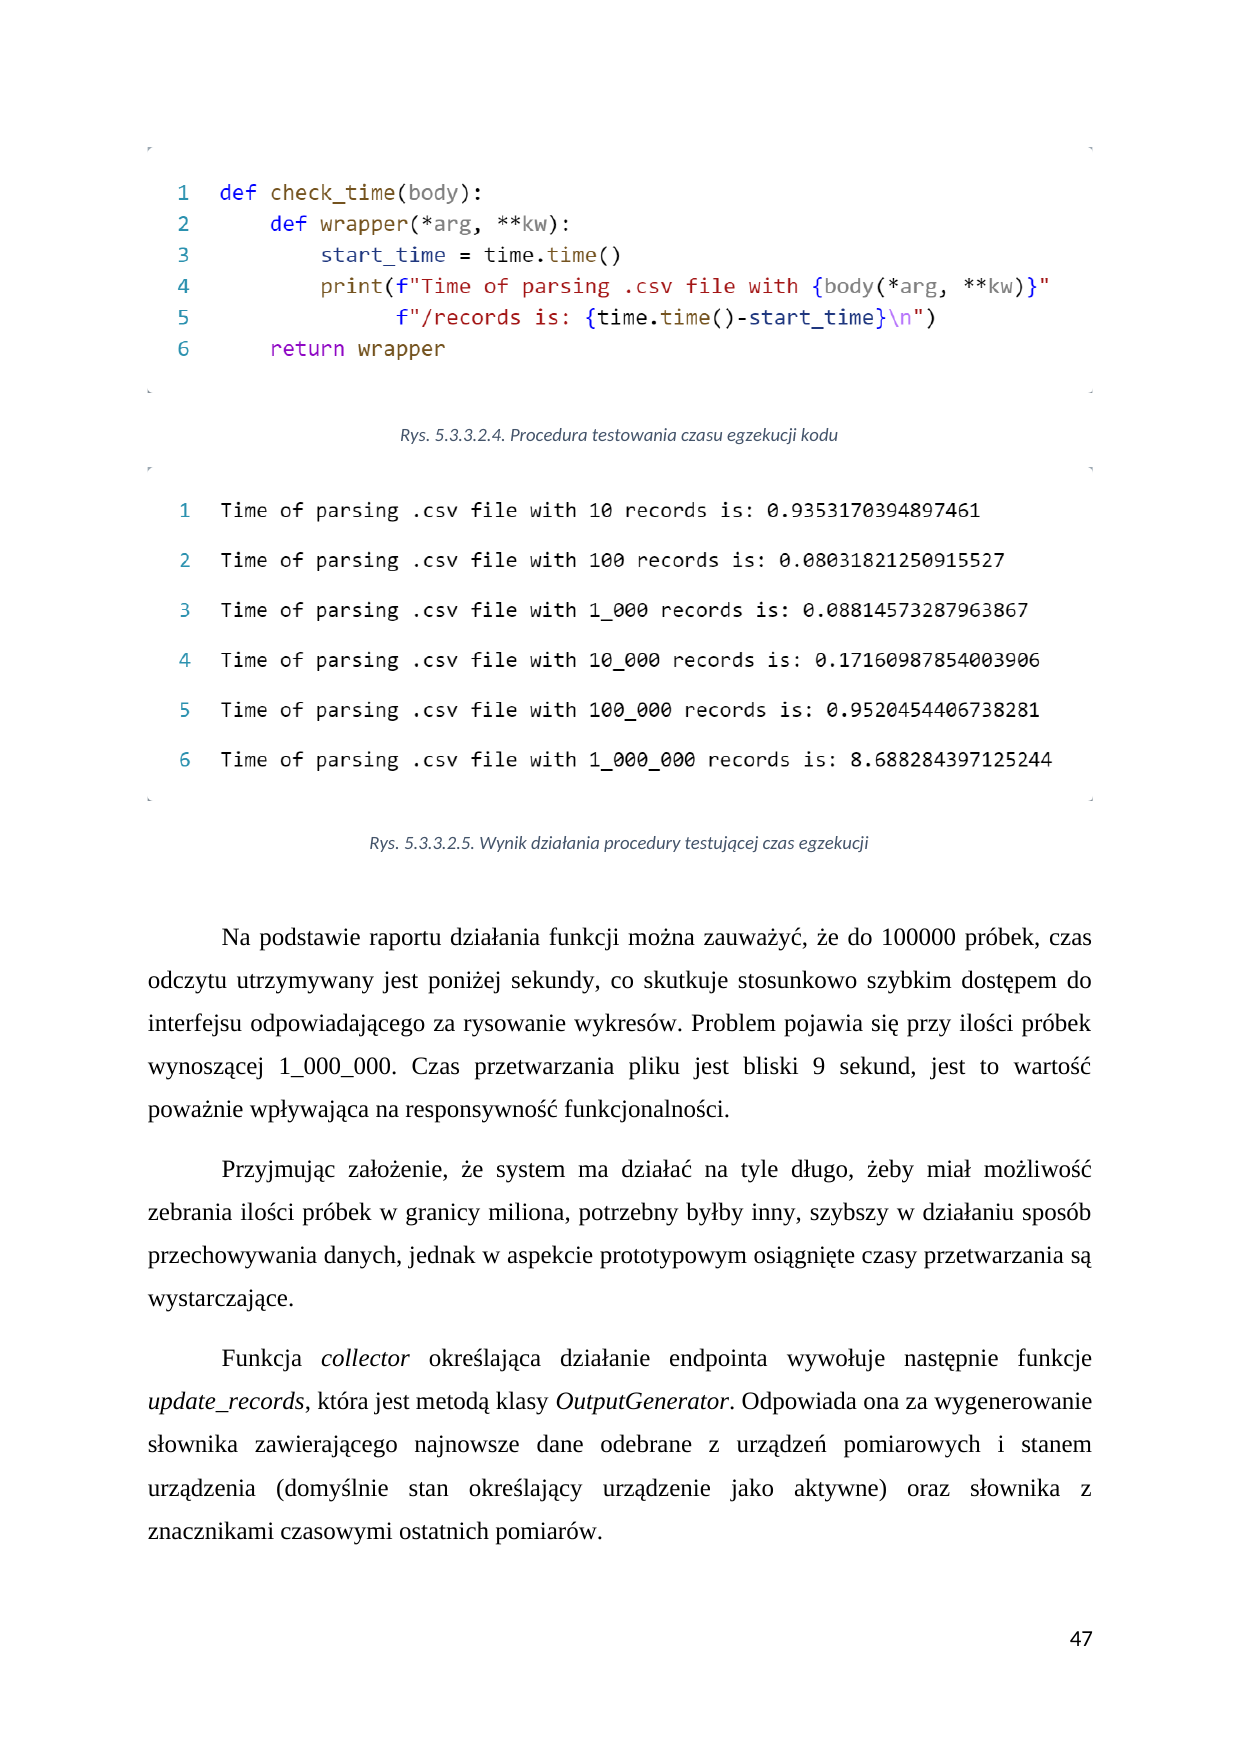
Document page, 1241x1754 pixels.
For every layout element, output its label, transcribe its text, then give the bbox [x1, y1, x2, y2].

text Funkcja collector określająca działanie endpointa wywołuje następnie funkcje update_records, która jest metodą klasy OutputGenerator. Odpowiada ona za wygenerowanie słownika zawierającego najnowsze dane odebrane z urządzeń pomiarowych i stanem urządzenia (domyślnie stan określający urządzenie jako aktywne) oraz słownika z znacznikami czasowymi ostatnich pomiarów. [148, 1343, 1093, 1544]
text Rys. 5.3.3.2.4. Procedura testowania czasu egzekucji kodu [148, 424, 1093, 447]
text Na podstawie raportu działania funkcji można zauważyć, że do 100000 próbek, czas odczytu utrzymywany jest poniżej sekundy, co skutkuje stosunkowo szybkim dostępem do interfejsu odpowiadającego za rysowanie wykresów. Problem pojawia się przy ilości próbek wynoszącej 1_000_000. Czas przetwarzania pliku jest bliski 9 sekund, jest to wartość poważnie wpływająca na responsywność funkcjonalności. [148, 922, 1093, 1123]
picture [147, 147, 1093, 393]
text Rys. 5.3.3.2.5. Wynik działania procedury testującej czas egzekucji [148, 831, 1093, 854]
picture [147, 467, 1093, 801]
text Przyjmując założenie, że system ma działać na tyle długo, żeby miał możliwość zebrania ilości próbek w granicy miliona, potrzebny byłby inny, szybszy w działaniu sposób przechowywania danych, jednak w aspekcie prototypowym osiągnięte czasy przetwarzania są wystarczające. [148, 1154, 1093, 1312]
